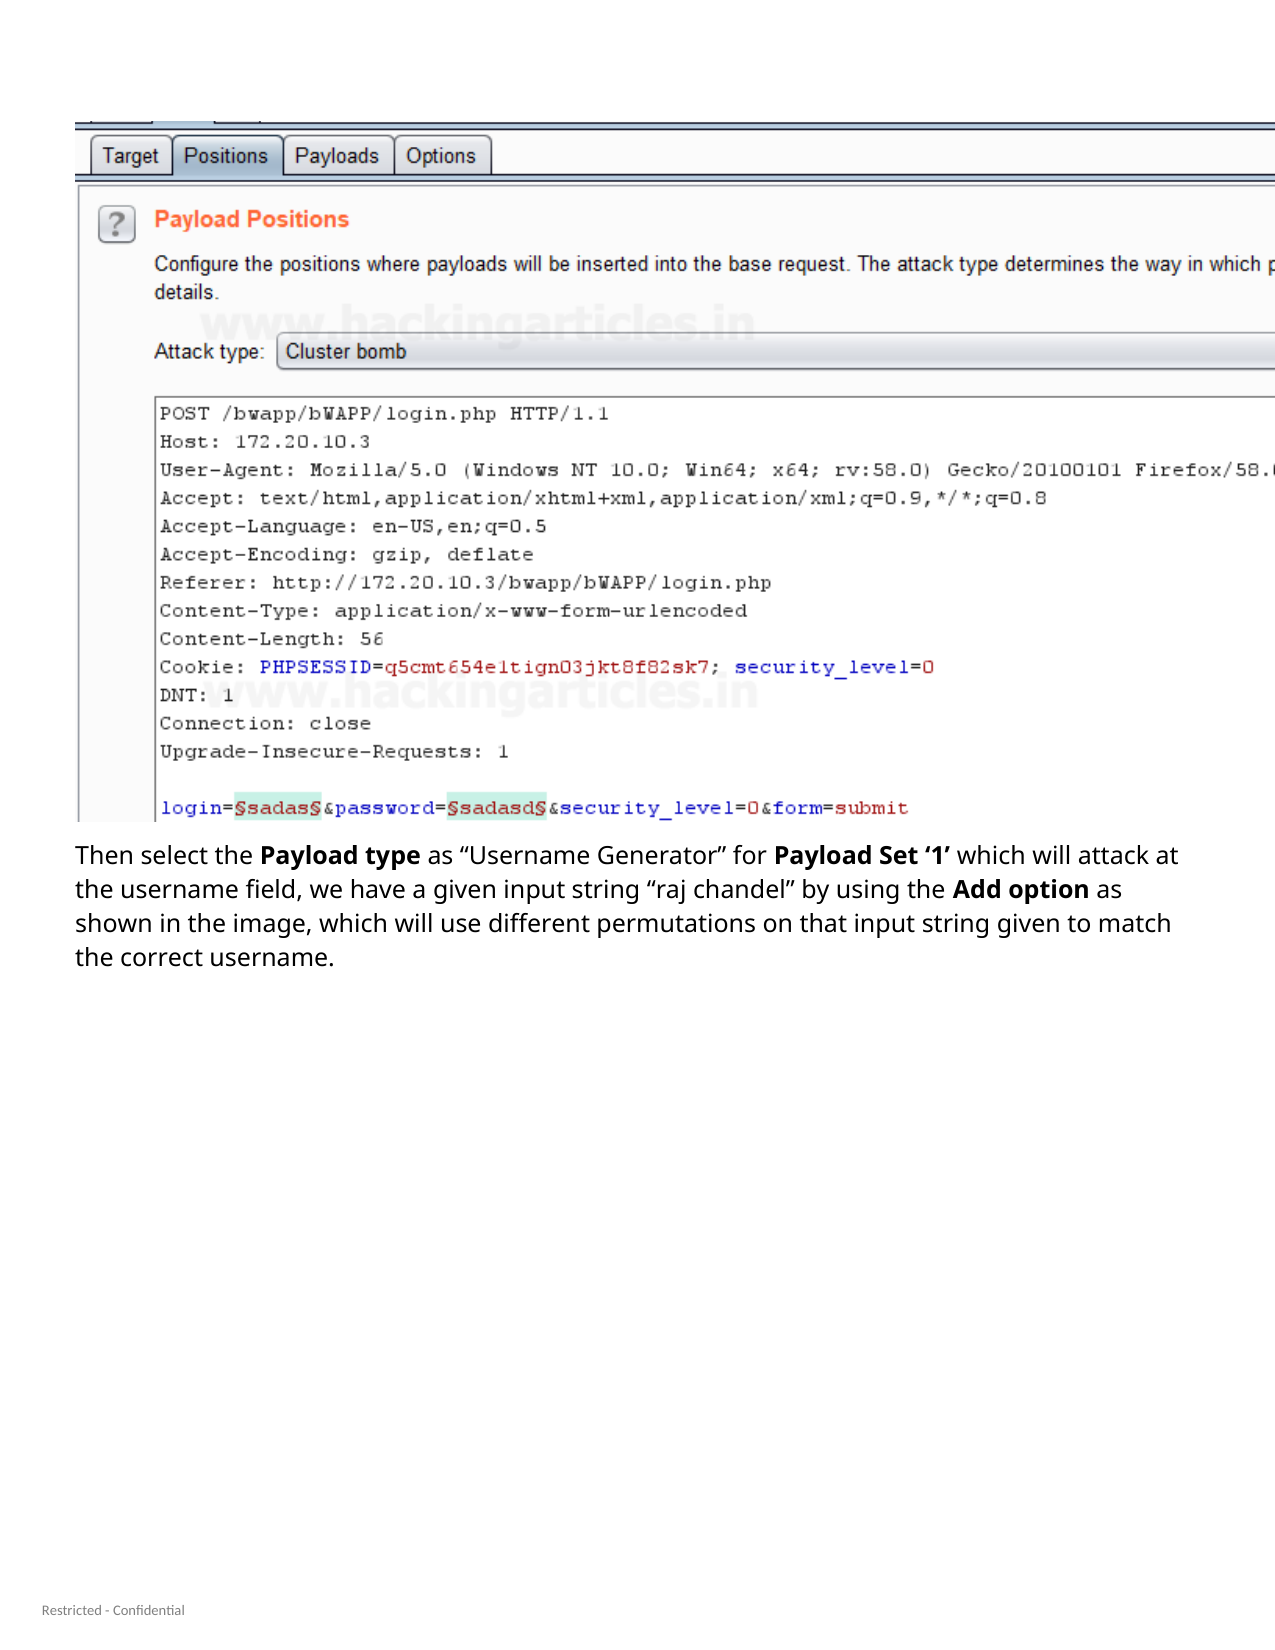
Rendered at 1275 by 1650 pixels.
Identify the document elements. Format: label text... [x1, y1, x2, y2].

picture [75, 121, 1275, 822]
text Then select the Payload type as “Username Generator” for Payload Set ‘1’ which will attack at the username field, we have a given input string “raj chandel” by using the Add option as shown in the image, which will use different permutations on that input string given to match the correct username. [75, 837, 1200, 974]
